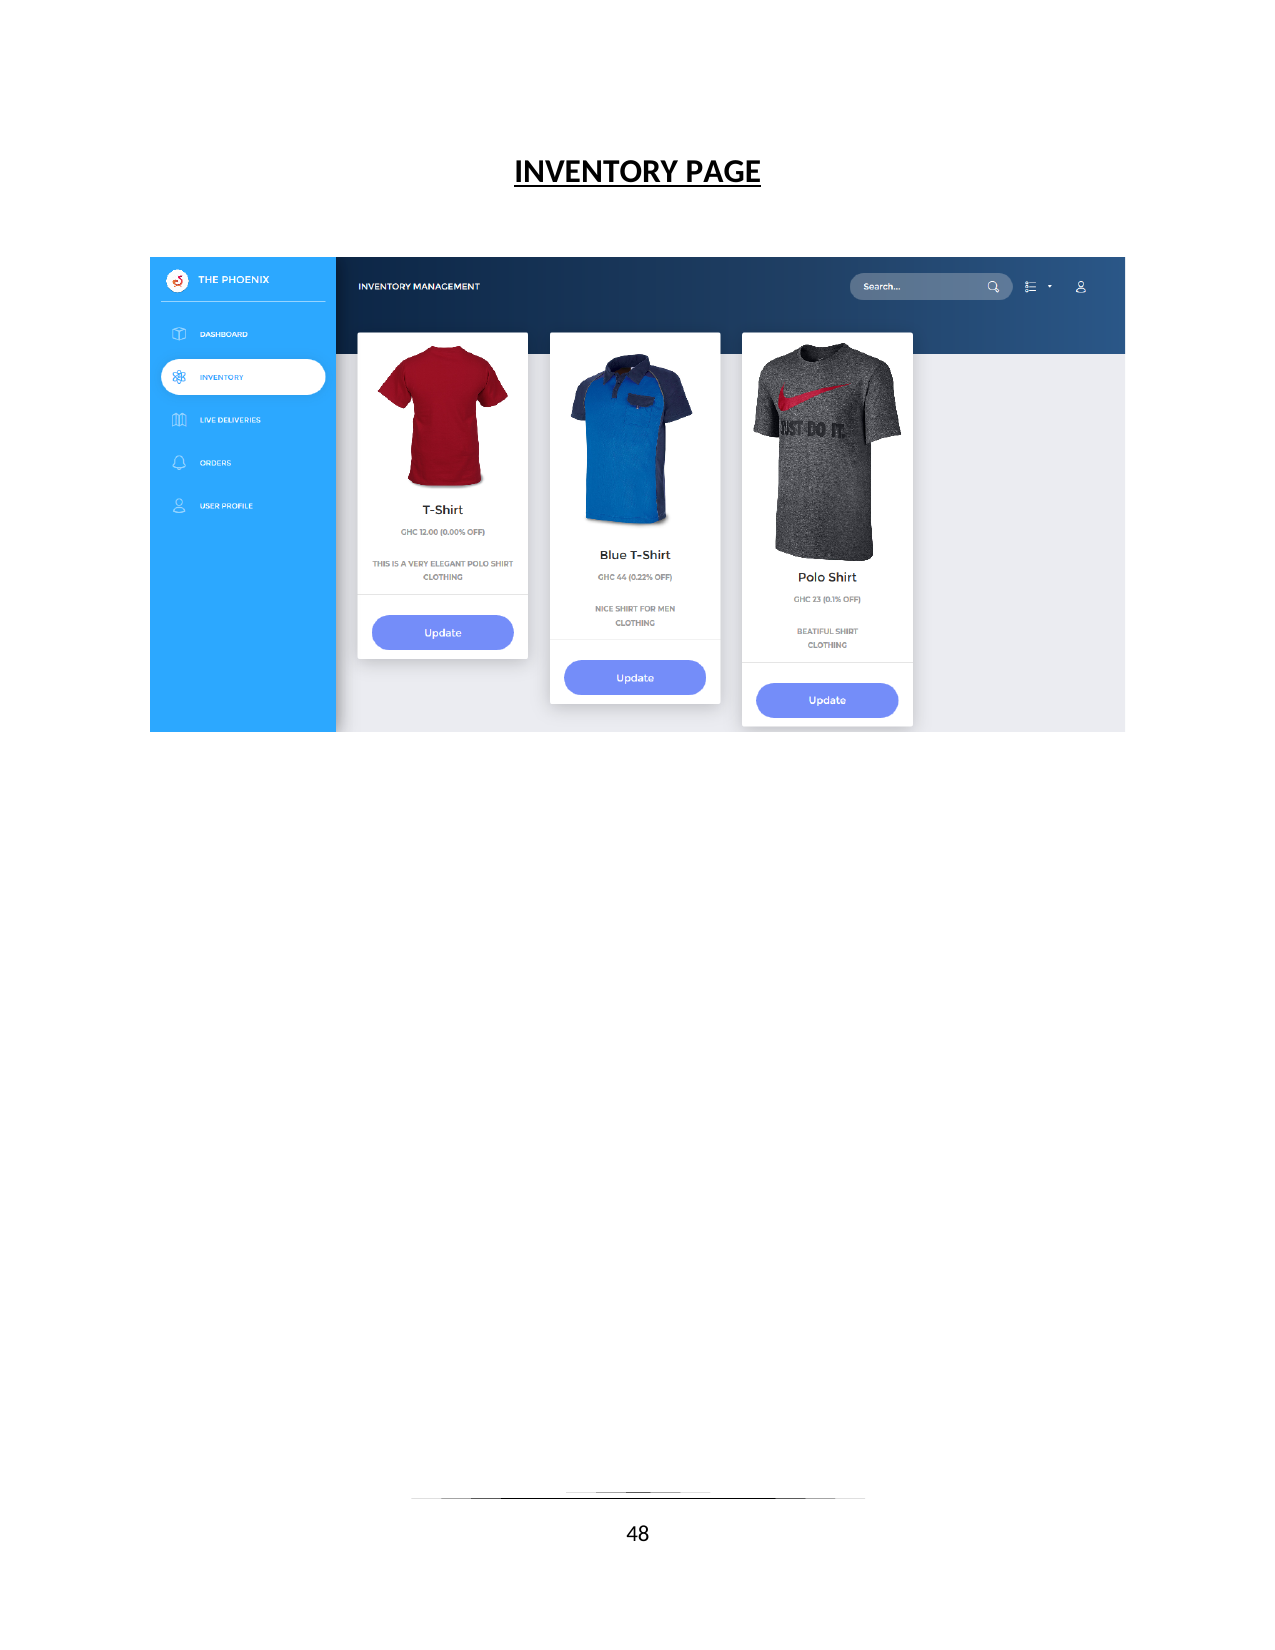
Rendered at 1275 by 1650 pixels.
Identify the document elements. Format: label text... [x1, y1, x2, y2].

picture [150, 257, 1125, 732]
text INVENTORY PAGE [150, 150, 1125, 191]
